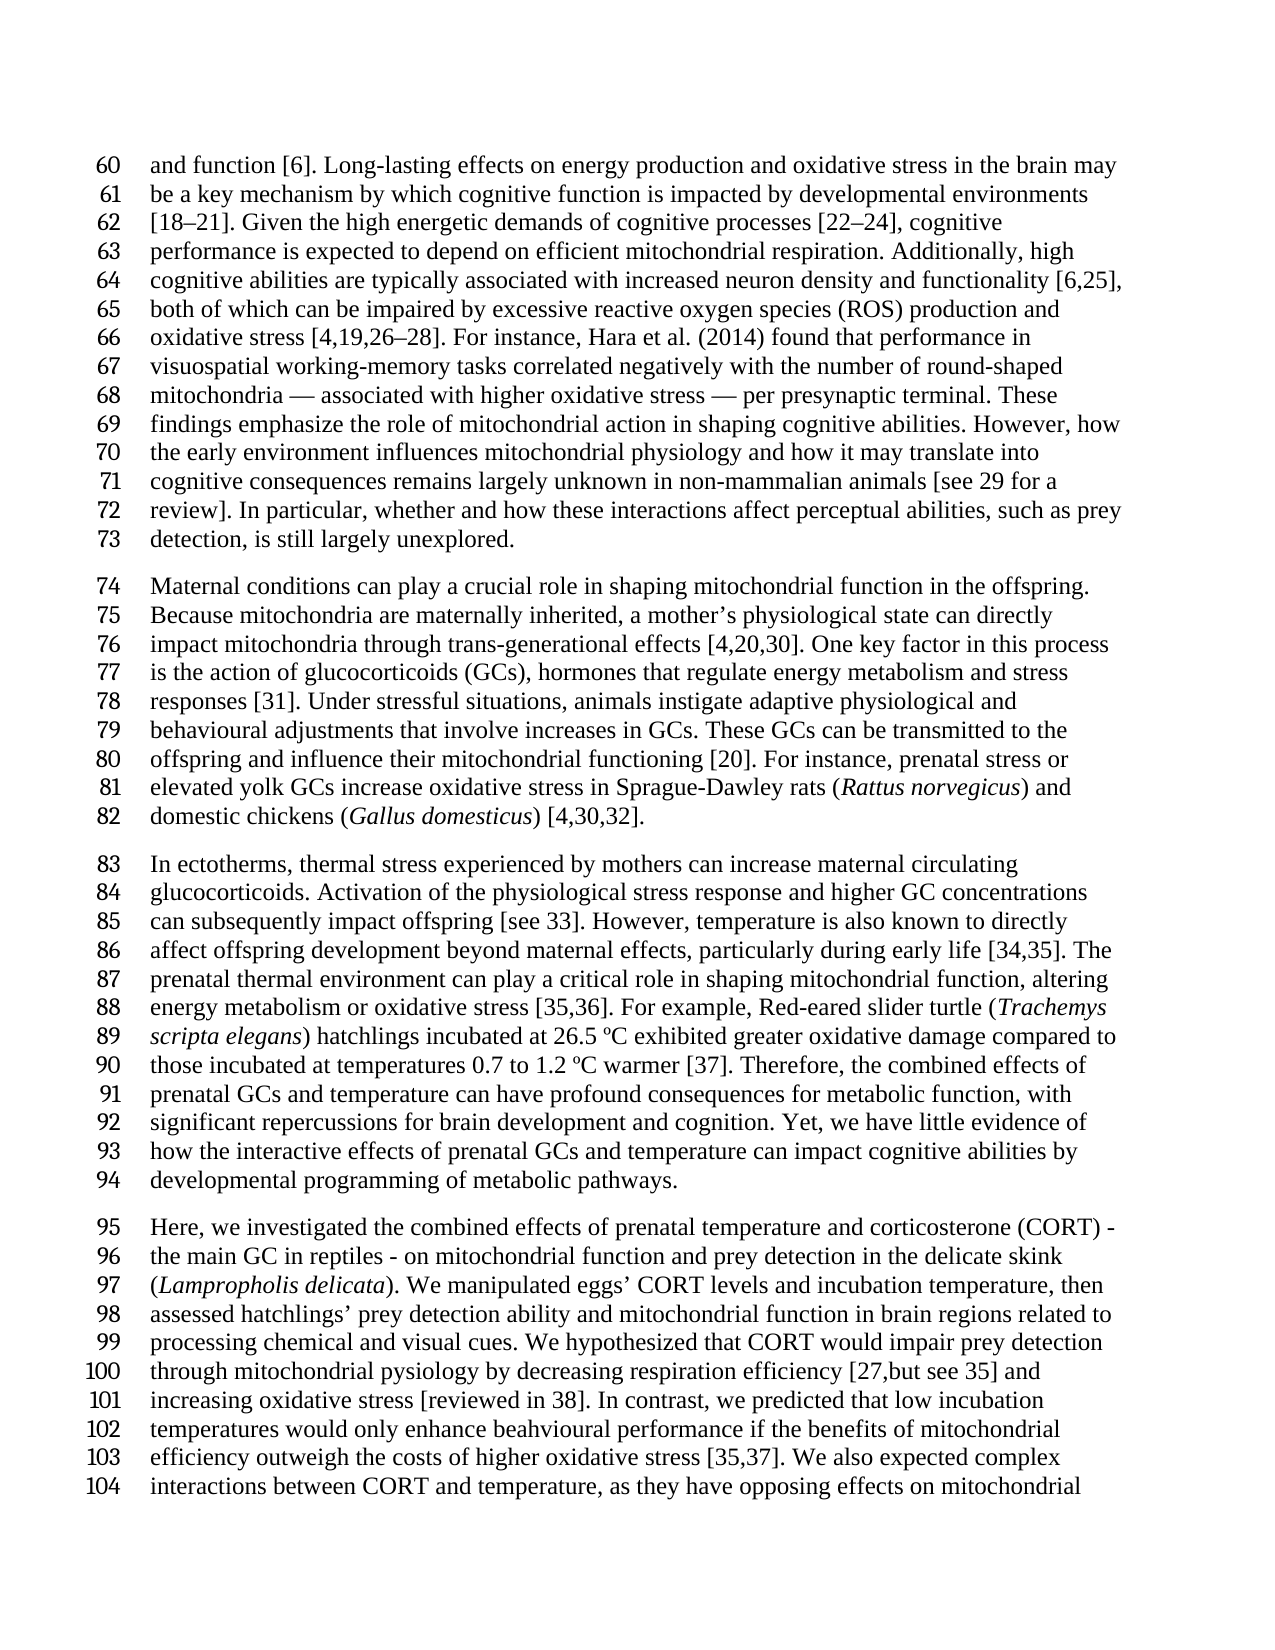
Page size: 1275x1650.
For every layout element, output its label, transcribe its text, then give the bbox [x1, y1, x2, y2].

text In ectotherms, thermal stress experienced by mothers can increase maternal circulating glucocorticoids. Activation of the physiological stress response and higher GC concentrations can subsequently impact offspring [see 33]. However, temperature is also known to directly affect offspring development beyond maternal effects, particularly during early life [34,35]. The prenatal thermal environment can play a critical role in shaping mitochondrial function, altering energy metabolism or oxidative stress [35,36]. For example, Red-eared slider turtle (Trachemys scripta elegans) hatchlings incubated at 26.5 ºC exhibited greater oxidative damage compared to those incubated at temperatures 0.7 to 1.2 ºC warmer [37]. Therefore, the combined effects of prenatal GCs and temperature can have profound consequences for metabolic function, with significant repercussions for brain development and cognition. Yet, we have little evidence of how the interactive effects of prenatal GCs and temperature can impact cognitive abilities by developmental programming of metabolic pathways. [150, 849, 1125, 1194]
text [150, 1212, 1125, 1500]
text Maternal conditions can play a crucial role in shaping mitochondrial function in the offspring. Because mitochondria are maternally inherited, a mother’s physiological state can directly impact mitochondria through trans-generational effects [4,20,30]. One key factor in this process is the action of glucocorticoids (GCs), hormones that regulate energy metabolism and stress responses [31]. Under stressful situations, animals instigate adaptive physiological and behavioural adjustments that involve increases in GCs. These GCs can be transmitted to the offspring and influence their mitochondrial functioning [20]. For instance, prenatal stress or elevated yolk GCs increase oxidative stress in Sprague-Dawley rats (Rattus norvegicus) and domestic chickens (Gallus domesticus) [4,30,32]. [150, 571, 1125, 830]
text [150, 150, 1125, 552]
